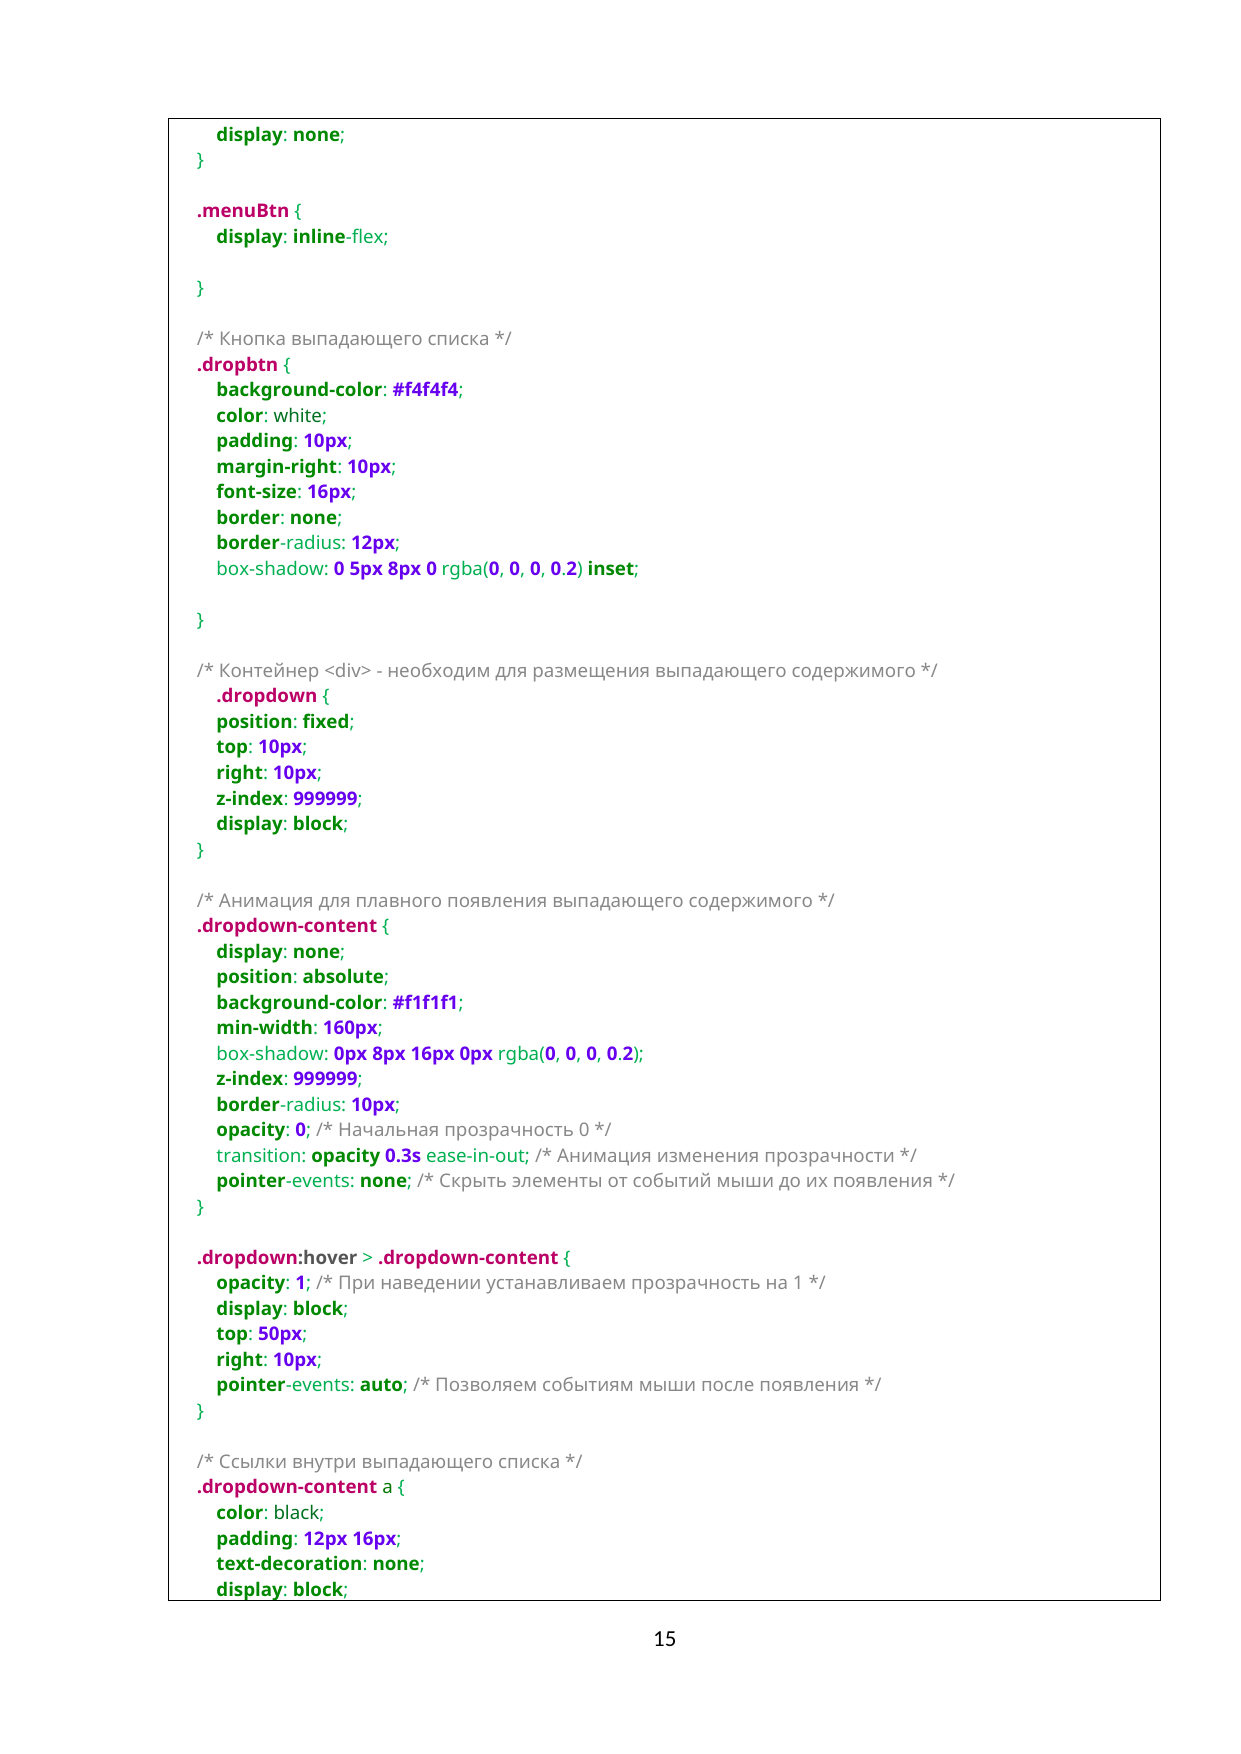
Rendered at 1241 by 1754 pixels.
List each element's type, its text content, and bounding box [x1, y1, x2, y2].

text color: black; [177, 1499, 1152, 1525]
text } [177, 606, 1152, 632]
text display: block; [177, 1295, 1152, 1321]
text opacity: 0; /* Начальная прозрачность 0 */ [177, 1117, 1152, 1142]
text z-index: 999999; [177, 785, 1152, 810]
text position: absolute; [177, 963, 1152, 989]
text } [177, 274, 1152, 300]
text } [177, 1397, 1152, 1423]
text padding: 12px 16px; [177, 1525, 1152, 1550]
text pointer-events: auto; /* Позволяем событиям мыши после появления */ [177, 1372, 1152, 1397]
text min-width: 160px; [177, 1014, 1152, 1040]
text .dropdown { [177, 683, 1152, 708]
text box-shadow: 0 5px 8px 0 rgba(0, 0, 0, 0.2) inset; [177, 555, 1152, 581]
text background-color: #f4f4f4; [177, 376, 1152, 402]
text border: none; [177, 504, 1152, 529]
text .menuBtn { [177, 198, 1152, 223]
text /* Анимация для плавного появления выпадающего содержимого */ [177, 887, 1152, 912]
text .dropdown:hover > .dropdown-content { [177, 1244, 1152, 1270]
text pointer-events: none; /* Скрыть элементы от событий мыши до их появления */ [177, 1168, 1152, 1193]
text } [177, 1193, 1152, 1219]
text border-radius: 10px; [177, 1091, 1152, 1117]
text .dropbtn { [177, 351, 1152, 376]
text right: 10px; [177, 759, 1152, 785]
text } [177, 836, 1152, 861]
text padding: 10px; [177, 427, 1152, 453]
text top: 10px; [177, 734, 1152, 759]
text /* Кнопка выпадающего списка */ [177, 325, 1152, 351]
text z-index: 999999; [177, 1066, 1152, 1091]
text display: inline-flex; [177, 223, 1152, 249]
text color: white; [177, 402, 1152, 427]
text top: 50px; [177, 1321, 1152, 1346]
text } [177, 147, 1152, 172]
text background-color: #f1f1f1; [177, 989, 1152, 1014]
text .dropdown-content a { [177, 1474, 1152, 1499]
text display: block; [177, 810, 1152, 836]
text border-radius: 12px; [177, 529, 1152, 555]
text display: block; [177, 1576, 1152, 1600]
text .dropdown-content { [177, 912, 1152, 938]
text display: none; [177, 938, 1152, 963]
text text-decoration: none; [177, 1550, 1152, 1576]
text font-size: 16px; [177, 478, 1152, 504]
text opacity: 1; /* При наведении устанавливаем прозрачность на 1 */ [177, 1270, 1152, 1295]
text margin-right: 10px; [177, 453, 1152, 478]
text /* Контейнер <div> - необходим для размещения выпадающего содержимого */ [177, 657, 1152, 683]
text right: 10px; [177, 1346, 1152, 1372]
text display: none; [169, 119, 1160, 147]
text /* Ссылки внутри выпадающего списка */ [177, 1448, 1152, 1474]
text box-shadow: 0px 8px 16px 0px rgba(0, 0, 0, 0.2); [177, 1040, 1152, 1066]
text position: fixed; [177, 708, 1152, 734]
text transition: opacity 0.3s ease-in-out; /* Анимация изменения прозрачности */ [177, 1142, 1152, 1168]
